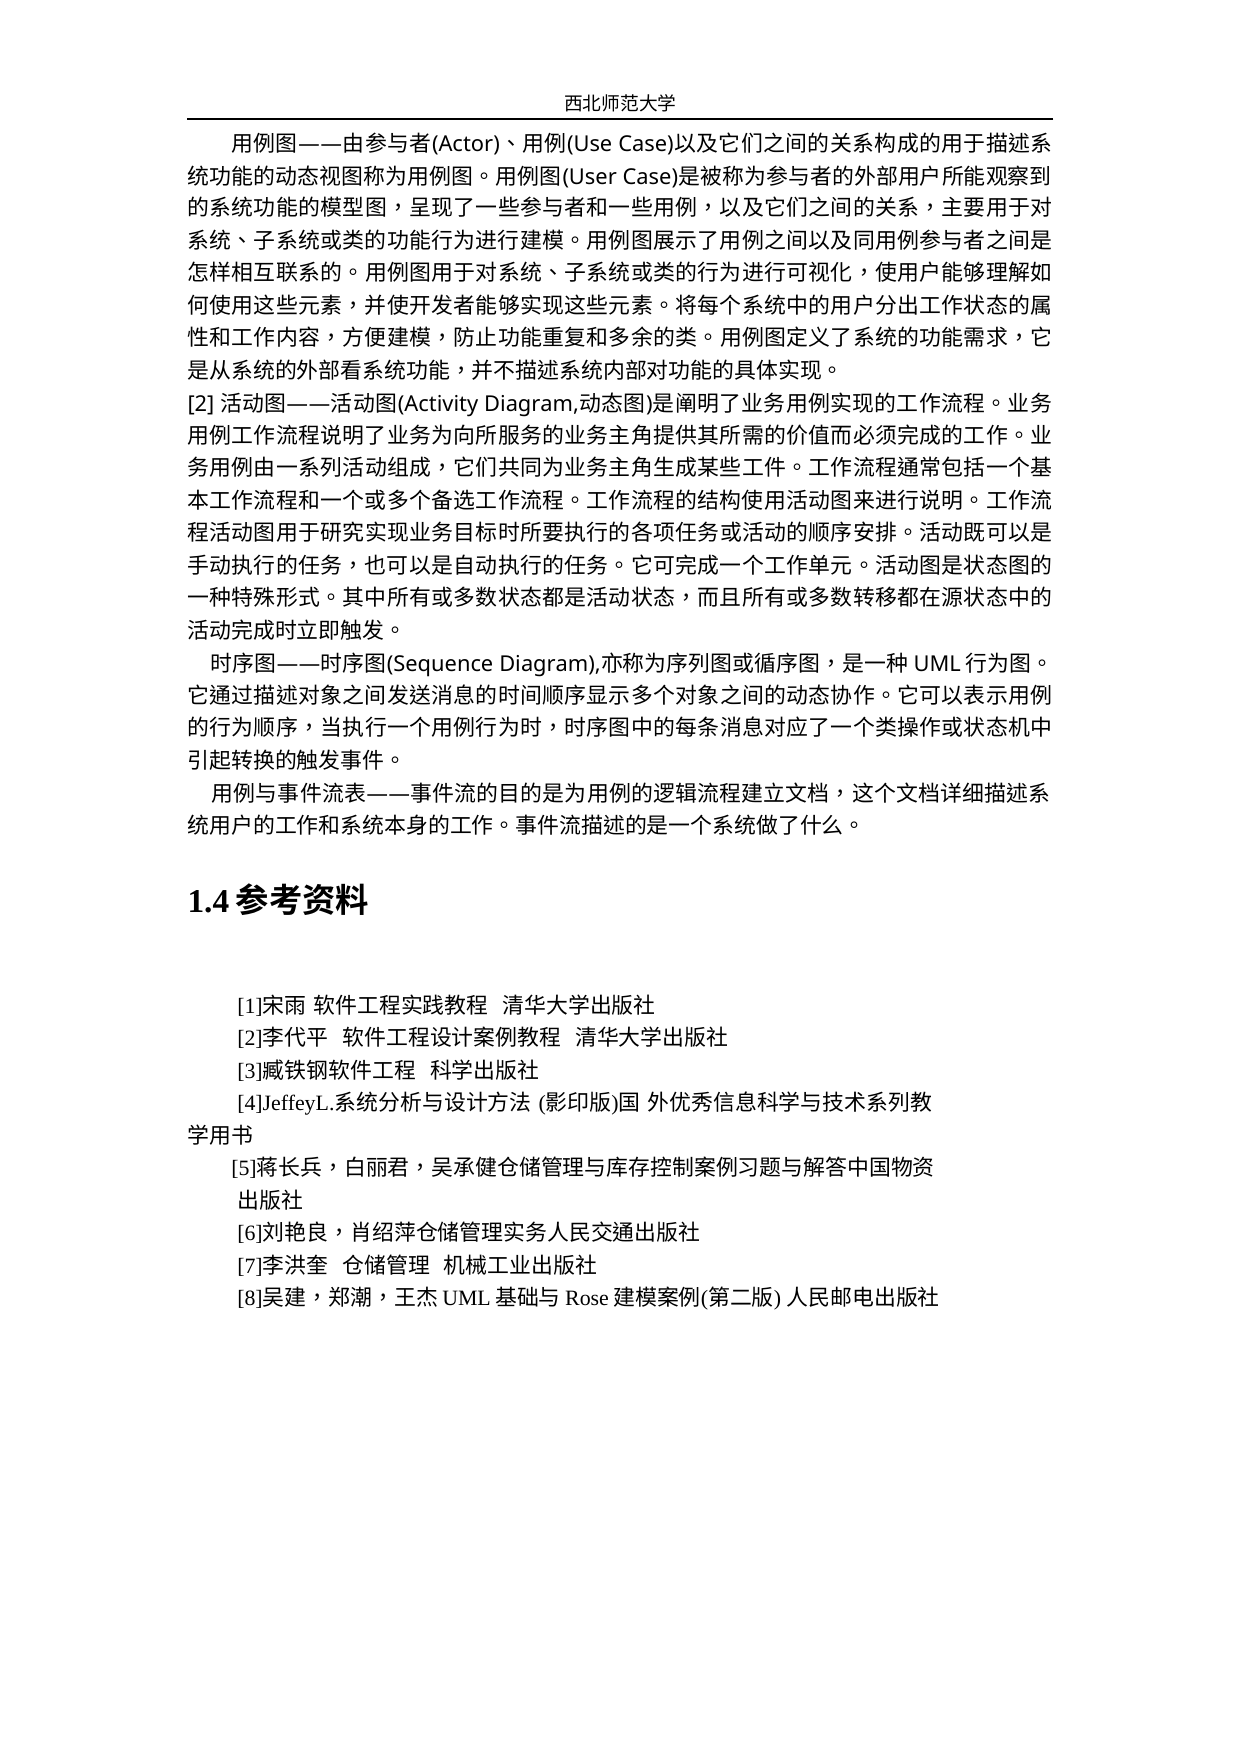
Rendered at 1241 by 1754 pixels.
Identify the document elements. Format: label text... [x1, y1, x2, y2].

subtitle 1.4参考资料 [187, 869, 1053, 934]
text 出版社 [6]刘艳良，肖绍萍仓储管理实务人民交通出版社 [7]李洪奎 仓储管理 机械工业出版社 [8]吴建，郑潮，王杰UML基础与Rose建模案例(第二版) 人民邮电出版社 [237, 1184, 1053, 1314]
text 用例图——由参与者(Actor)、用例(Use Case)以及它们之间的关系构成的用于描述系统功能的动态视图称为用例图。用例图(User Case)是被称为参与者的外部用户所能观察到的系统功能的模型图，呈现了一些参与者和一些用例，以及它们之间的关系，主要用于对系统、子系统或类的功能行为进行建模。用例图展示了用例之间以及同用例参与者之间是怎样相互联系的。用例图用于对系统、子系统或类的行为进行可视化，使用户能够理解如何使用这些元素，并使开发者能够实现这些元素。将每个系统中的用户分出工作状态的属性和工作内容，方便建模，防止功能重复和多余的类。用例图定义了系统的功能需求，它是从系统的外部看系统功能，并不描述系统内部对功能的具体实现。 [187, 127, 1053, 387]
list 活动图——活动图(Activity Diagram,动态图)是阐明了业务用例实现的工作流程。业务用例工作流程说明了业务为向所服务的业务主角提供其所需的价值而必须完成的工作。业务用例由一系列活动组成，它们共同为业务主角生成某些工件。工作流程通常包括一个基本工作流程和一个或多个备选工作流程。工作流程的结构使用活动图来进行说明。工作流程活动图用于研究实现业务目标时所要执行的各项任务或活动的顺序安排。活动既可以是手动执行的任务，也可以是自动执行的任务。它可完成一个工作单元。活动图是状态图的一种特殊形式。其中所有或多数状态都是活动状态，而且所有或多数转移都在源状态中的活动完成时立即触发。 时序图——时序图(Sequence Diagram),亦称为序列图或循序图，是一种UML行为图。它通过描述对象之间发送消息的时间顺序显示多个对象之间的动态协作。它可以表示用例的行为顺序，当执行一个用例行为时，时序图中的每条消息对应了一个类操作或状态机中引起转换的触发事件。 用例与事件流表——事件流的目的是为用例的逻辑流程建立文档，这个文档详细描述系统用户的工作和系统本身的工作。事件流描述的是一个系统做了什么。 [187, 387, 1053, 842]
text 学用书 [5]蒋长兵，白丽君，吴承健仓储管理与库存控制案例习题与解答中国物资 [187, 1119, 1053, 1184]
text [1]宋雨 软件工程实践教程 清华大学出版社 [2]李代平 软件工程设计案例教程 清华大学出版社 [3]臧铁钢软件工程 科学出版社 [4]JeffeyL.系统分析与设计方法 (影印版)国 外优秀信息科学与技术系列教 [237, 989, 1053, 1119]
